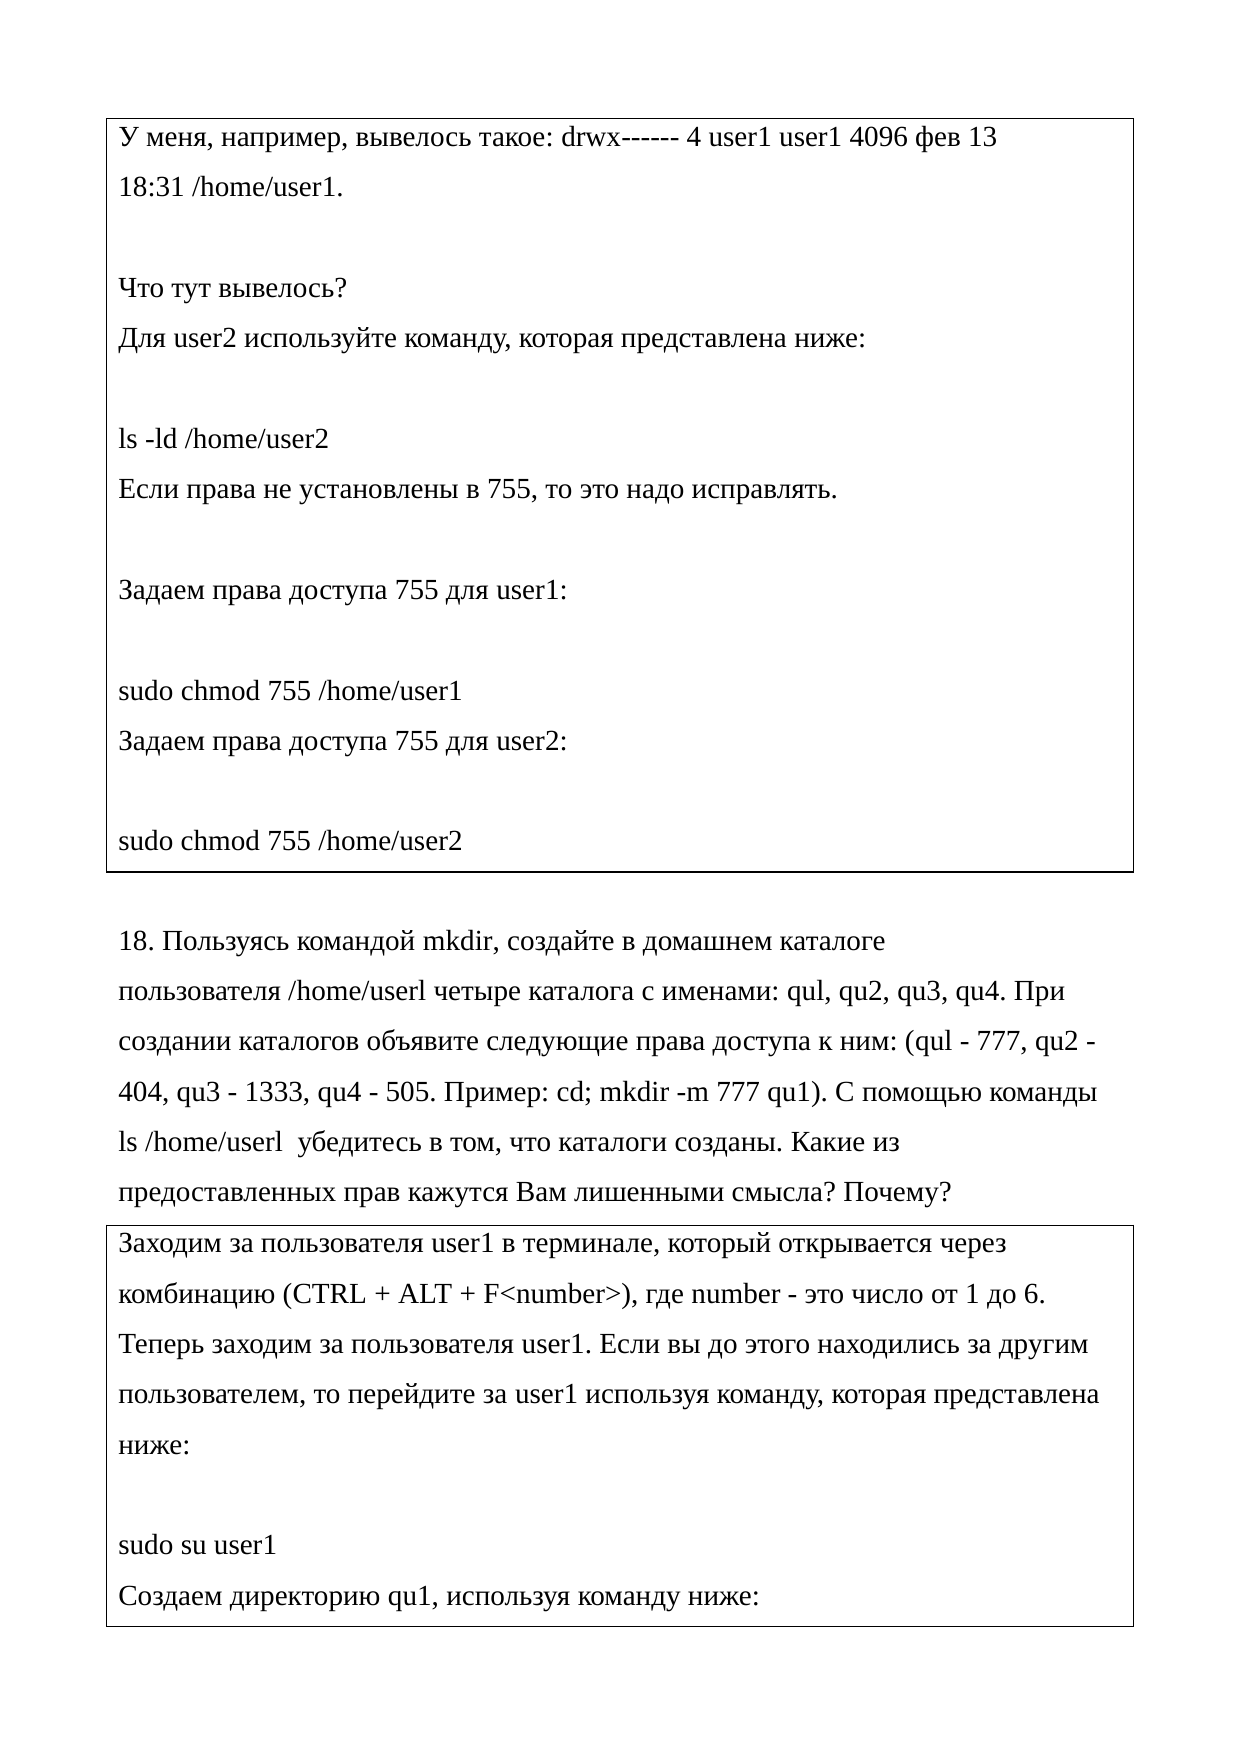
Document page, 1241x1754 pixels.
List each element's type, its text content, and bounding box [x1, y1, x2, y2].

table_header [107, 1226, 1133, 1626]
text 18. Пользуясь командой mkdir, создайте в домашнем каталоге пользователя /home/userl четыре каталога с именами: qul, qu2, qu3, qu4. При создании каталогов объявите следующие права доступа к ним: (qul - 777, qu2 - 404, qu3 - 1333, qu4 - 505. Пример: cd; mkdir -m 777 qu1). С помощью команды ls /home/userl убедитесь в том, что каталоги созданы. Какие из предоставленных прав кажутся Вам лишенными смысла? Почему? [118, 923, 1122, 1208]
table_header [107, 119, 1133, 871]
